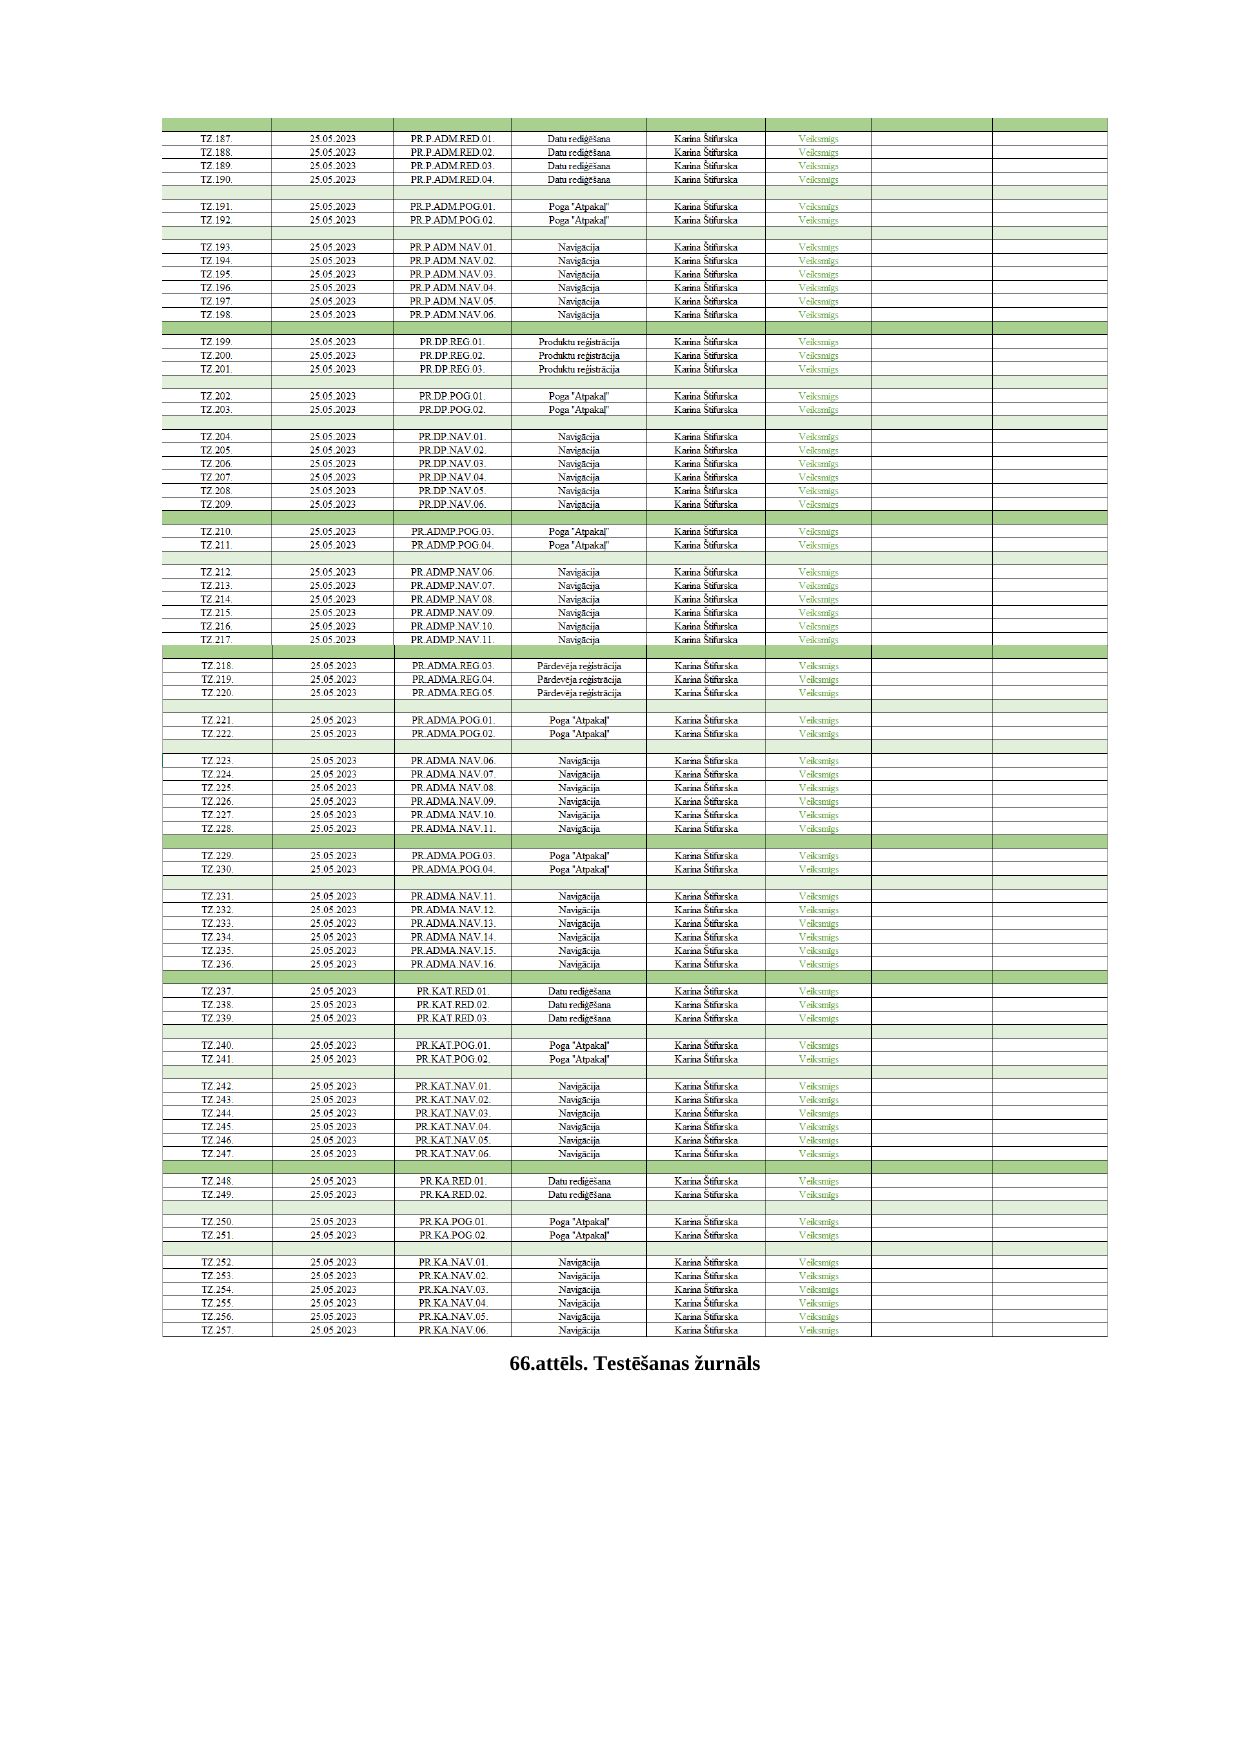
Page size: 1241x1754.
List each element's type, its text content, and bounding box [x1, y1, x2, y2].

text 66.attēls. Testēšanas žurnāls [148, 1351, 1122, 1375]
picture [162, 118, 1108, 1337]
